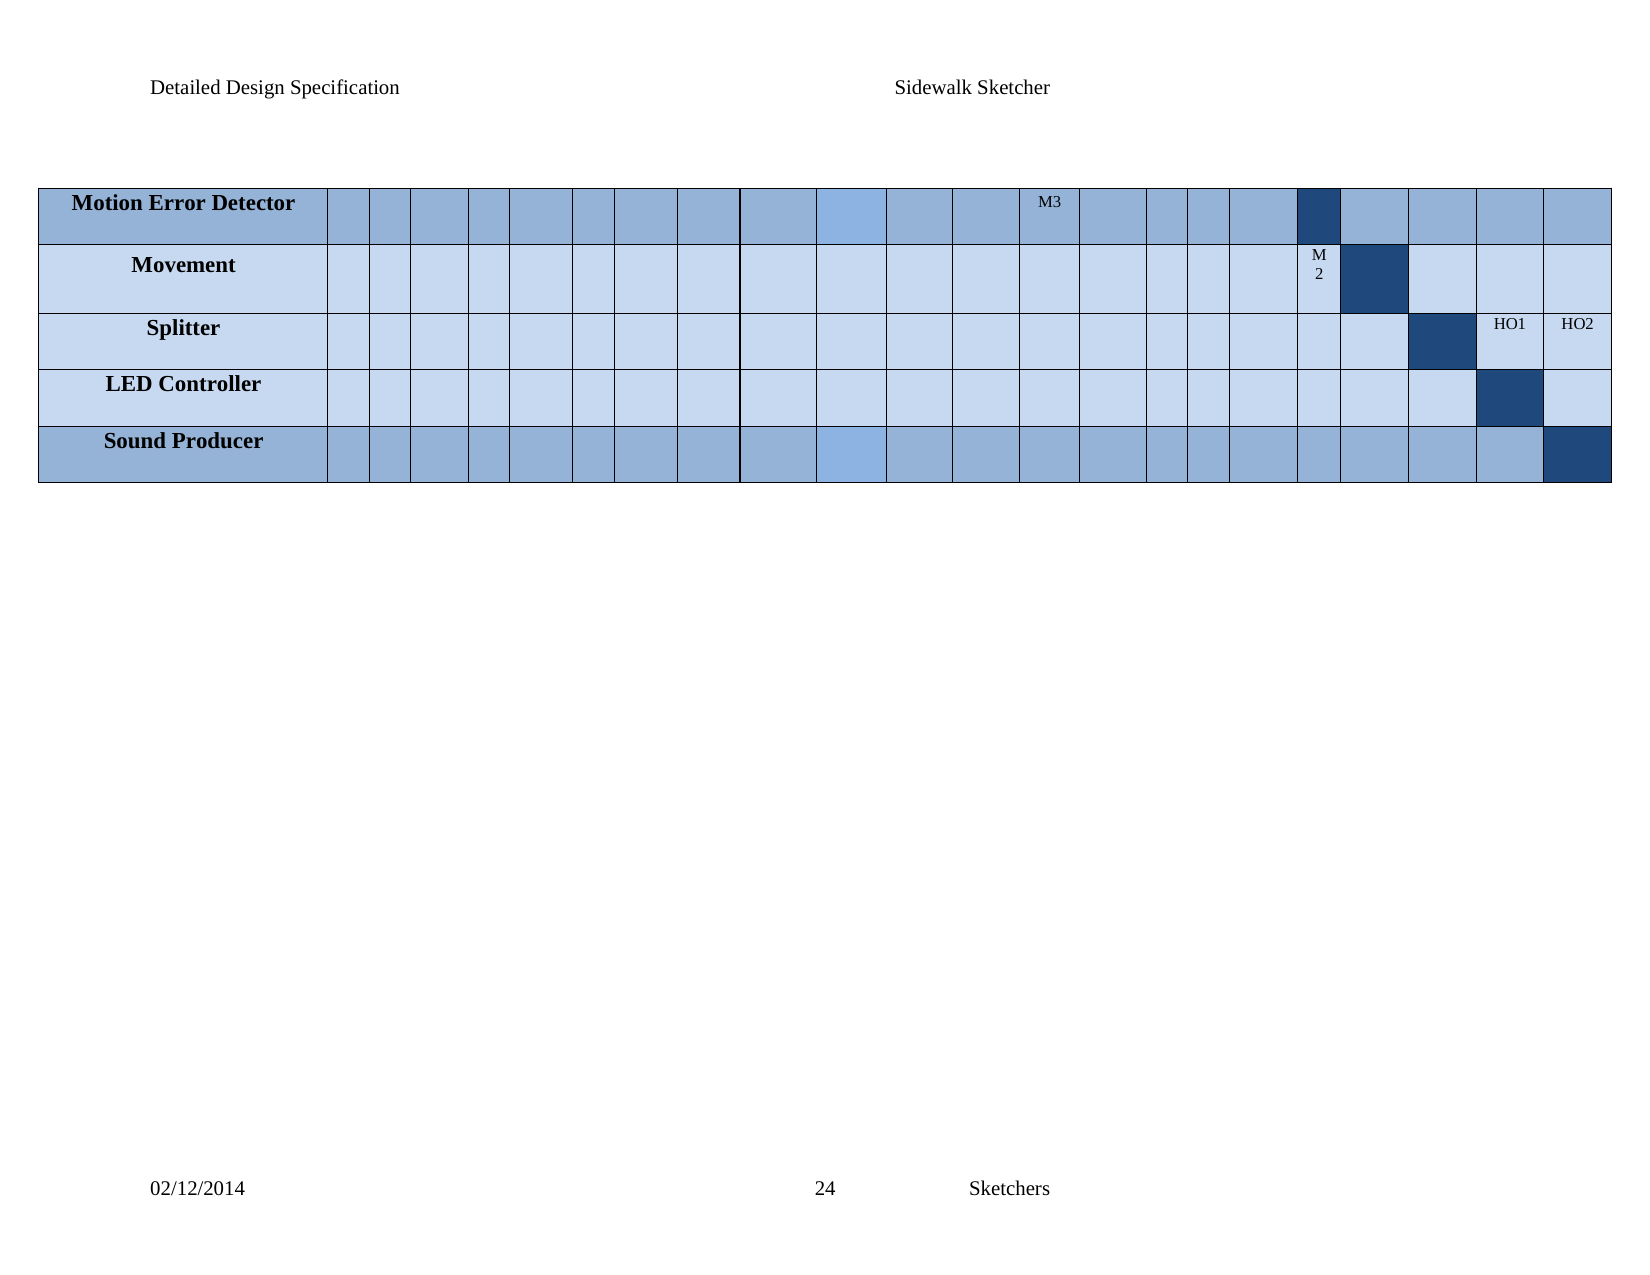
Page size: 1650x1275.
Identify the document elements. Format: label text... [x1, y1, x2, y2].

table_cell [1230, 189, 1297, 244]
table_cell [328, 189, 369, 244]
table_cell [1020, 245, 1079, 313]
table_cell [1544, 427, 1611, 482]
table_cell [1409, 189, 1476, 244]
table_cell [1188, 245, 1229, 313]
table_cell [953, 370, 1019, 426]
table_cell [411, 314, 468, 369]
table_cell [510, 314, 572, 369]
table_cell [469, 189, 509, 244]
table_cell [1080, 189, 1146, 244]
table_cell Splitter [39, 314, 327, 369]
table_cell [411, 370, 468, 426]
table_cell [573, 189, 614, 244]
table_cell [1409, 370, 1476, 426]
table_cell [1147, 245, 1187, 313]
table_cell [1477, 370, 1543, 426]
table_cell [1544, 189, 1611, 244]
table_cell [741, 189, 816, 244]
table_cell [573, 245, 614, 313]
table_cell [1409, 245, 1476, 313]
table_cell [1298, 314, 1340, 369]
table_cell [1477, 189, 1543, 244]
table_cell [510, 427, 572, 482]
table_cell [1341, 245, 1408, 313]
table_cell [469, 427, 509, 482]
table_cell M2 [1298, 245, 1340, 313]
table_cell [370, 370, 410, 426]
table_cell [1477, 427, 1543, 482]
table_cell [1230, 314, 1297, 369]
table_cell [678, 427, 739, 482]
table_cell [1298, 370, 1340, 426]
table_cell [1341, 370, 1408, 426]
table_cell [1230, 427, 1297, 482]
table_cell [678, 245, 739, 313]
table_cell [1298, 189, 1340, 244]
table_cell HO2 [1544, 314, 1611, 369]
table_cell Movement [39, 245, 327, 313]
table_cell [953, 245, 1019, 313]
table_cell [1147, 427, 1187, 482]
table_cell [1020, 370, 1079, 426]
table_cell [615, 189, 677, 244]
table_cell [741, 370, 816, 426]
table_cell [370, 189, 410, 244]
table_cell [817, 245, 886, 313]
table_cell [1147, 189, 1187, 244]
table_cell [953, 189, 1019, 244]
table_cell [887, 370, 952, 426]
table_cell [887, 245, 952, 313]
table_cell [1020, 427, 1079, 482]
table_cell [1230, 245, 1297, 313]
table_cell [1188, 189, 1229, 244]
table_cell [741, 427, 816, 482]
table_cell [370, 245, 410, 313]
table_cell [411, 245, 468, 313]
table_cell [1147, 370, 1187, 426]
table_cell Motion Error Detector [39, 189, 327, 244]
table_cell [411, 189, 468, 244]
table_cell [741, 245, 816, 313]
table_cell [887, 427, 952, 482]
table_cell [370, 427, 410, 482]
table_cell [1409, 427, 1476, 482]
table_cell [1230, 370, 1297, 426]
table_cell [328, 245, 369, 313]
table_cell [953, 427, 1019, 482]
table_cell [328, 314, 369, 369]
table_cell [1188, 370, 1229, 426]
table_cell [817, 427, 886, 482]
table_cell [1341, 427, 1408, 482]
table_cell [615, 370, 677, 426]
table_cell [469, 370, 509, 426]
table_cell [615, 427, 677, 482]
table_cell [1020, 314, 1079, 369]
table_cell [615, 314, 677, 369]
table_cell [573, 314, 614, 369]
table_cell [817, 314, 886, 369]
table_cell [1544, 370, 1611, 426]
table_cell [469, 314, 509, 369]
table_cell Sound Producer [39, 427, 327, 482]
table_cell LED Controller [39, 370, 327, 426]
table_cell [817, 370, 886, 426]
table_cell [510, 189, 572, 244]
table_cell [678, 314, 739, 369]
table_cell [370, 314, 410, 369]
table_cell [1188, 314, 1229, 369]
table_cell [411, 427, 468, 482]
table_cell [1477, 245, 1543, 313]
table_cell [1080, 427, 1146, 482]
table_cell [510, 245, 572, 313]
table_cell [678, 189, 739, 244]
table_cell [887, 189, 952, 244]
table_cell [887, 314, 952, 369]
table_cell [615, 245, 677, 313]
table_cell [1544, 245, 1611, 313]
table_cell [953, 314, 1019, 369]
table_cell [817, 189, 886, 244]
table_cell [1341, 314, 1408, 369]
table_cell [1298, 427, 1340, 482]
table_cell [1080, 314, 1146, 369]
table_cell M3 [1020, 189, 1079, 244]
table_cell [573, 370, 614, 426]
table_cell [1341, 189, 1408, 244]
table_cell [328, 427, 369, 482]
table_cell [1188, 427, 1229, 482]
table_cell HO1 [1477, 314, 1543, 369]
table_cell [741, 314, 816, 369]
table_cell [1080, 245, 1146, 313]
table_cell [573, 427, 614, 482]
table_cell [510, 370, 572, 426]
table_cell [1080, 370, 1146, 426]
table_cell [678, 370, 739, 426]
table_cell [1147, 314, 1187, 369]
table_cell [1409, 314, 1476, 369]
table_cell [469, 245, 509, 313]
table_cell [328, 370, 369, 426]
